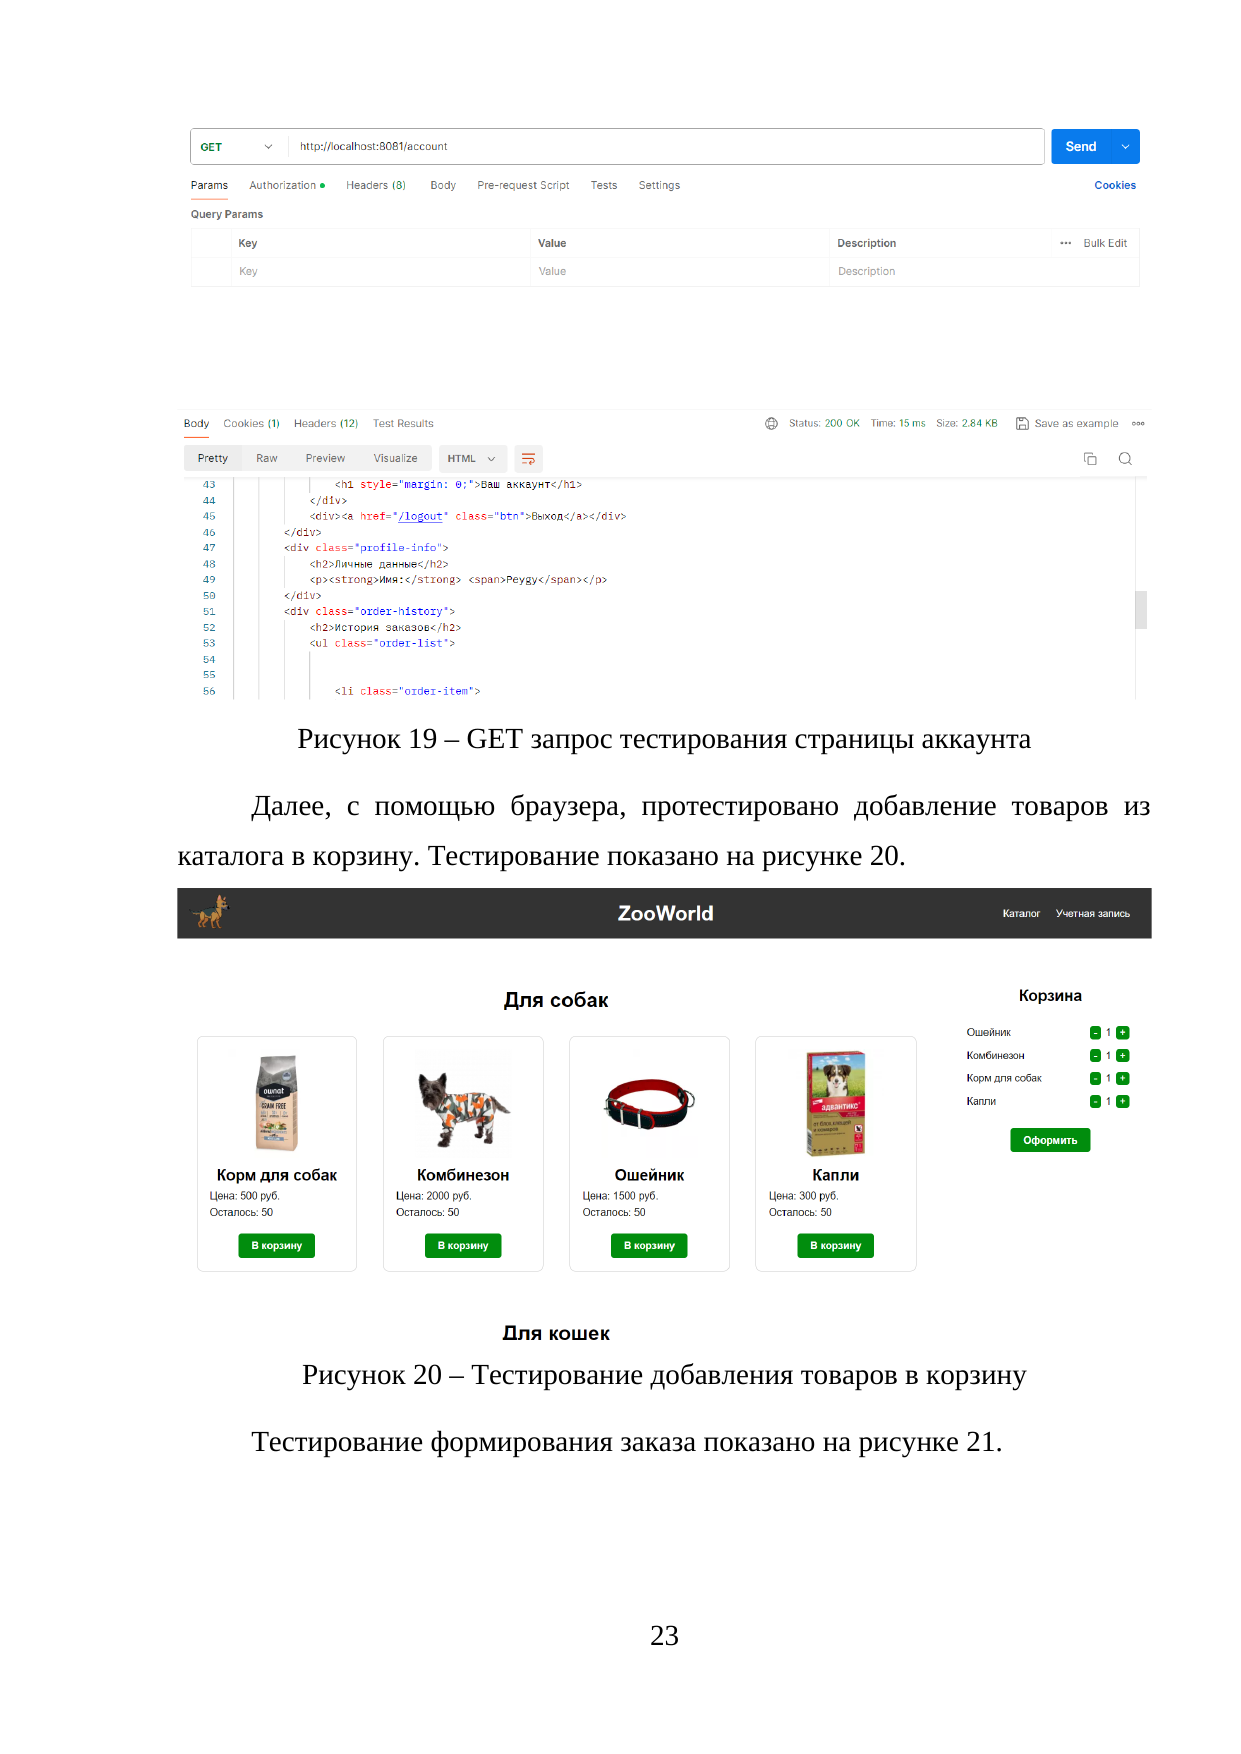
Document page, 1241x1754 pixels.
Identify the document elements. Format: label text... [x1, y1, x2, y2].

picture [177, 118, 1152, 704]
text Далее, с помощью браузера, протестировано добавление товаров из каталога в корзину. Тестирование показано на рисунке 20. [177, 788, 1152, 872]
picture [177, 888, 1152, 1340]
text Рисунок 20 – Тестирование добавления товаров в корзину [177, 1357, 1152, 1390]
text Рисунок 19 – GET запрос тестирования страницы аккаунта [177, 721, 1152, 754]
text Тестирование формирования заказа показано на рисунке 21. [177, 1424, 1152, 1457]
